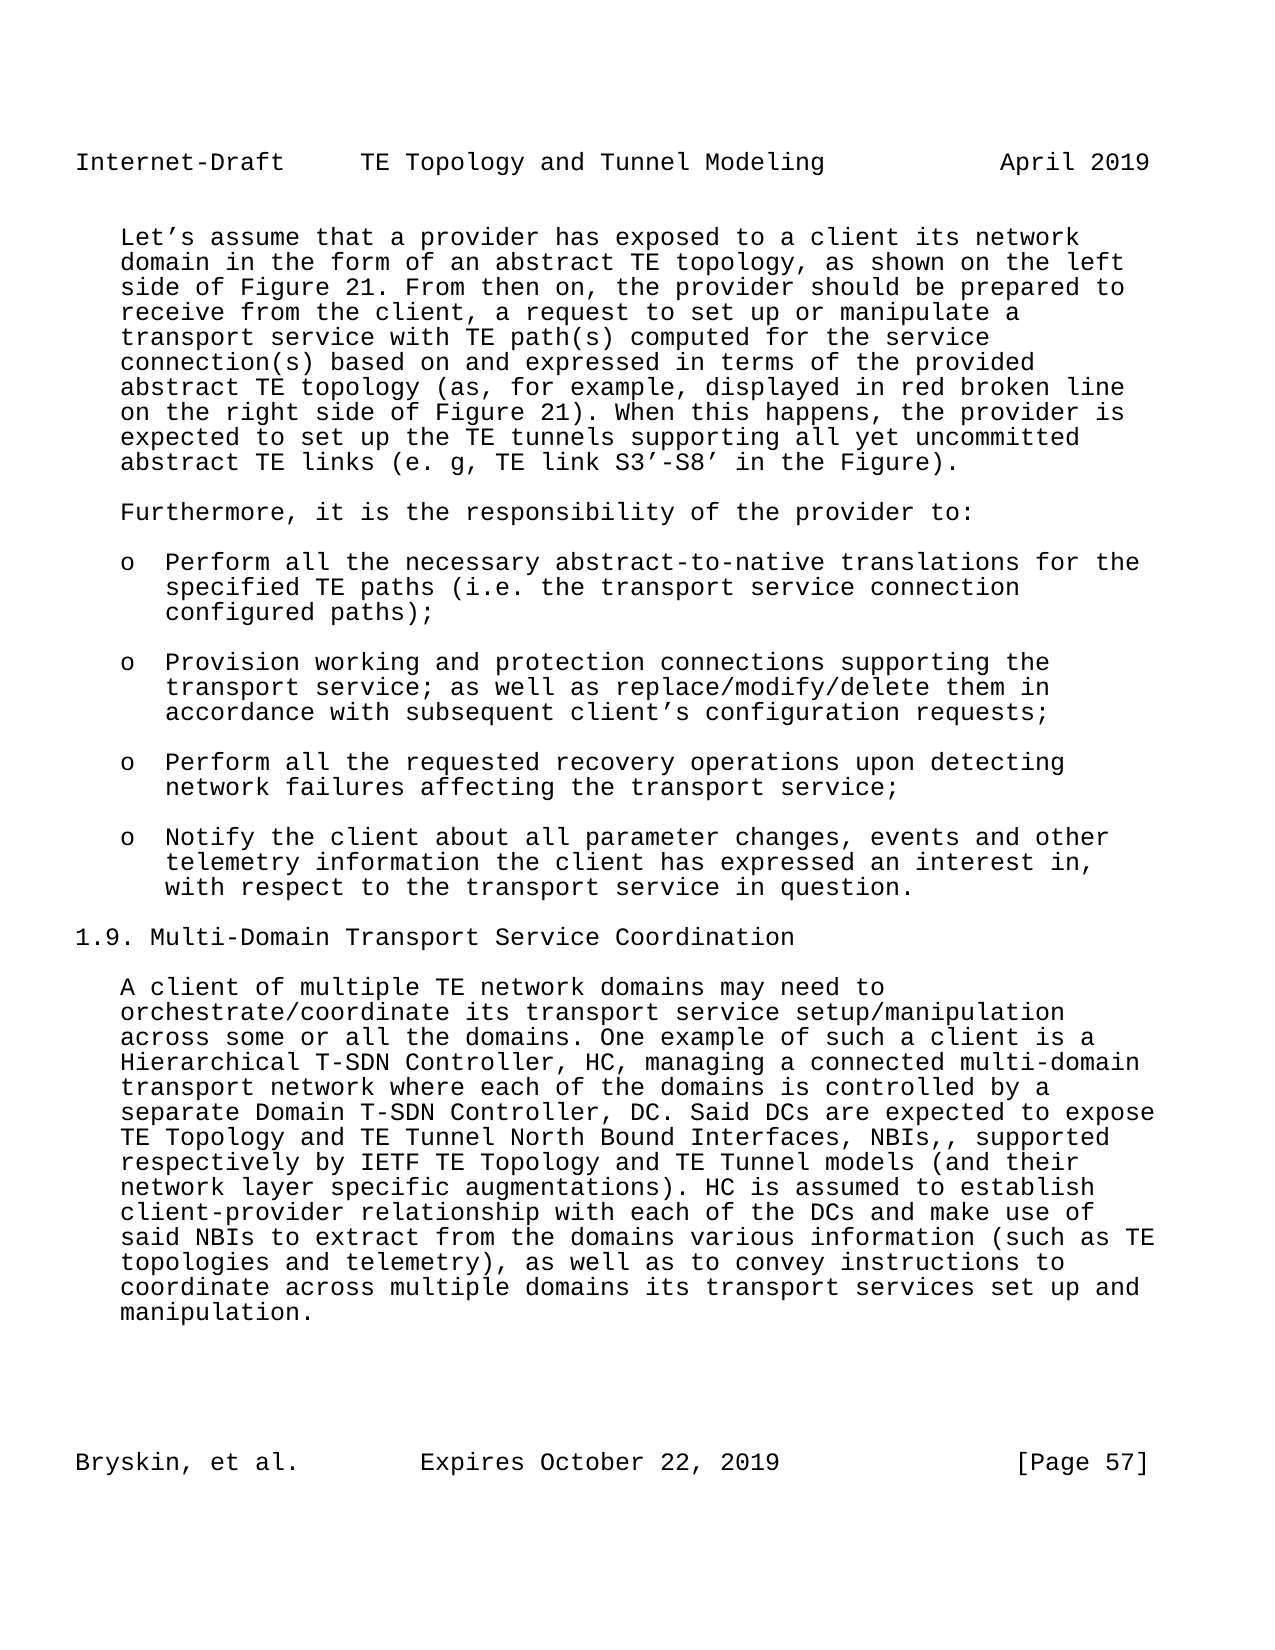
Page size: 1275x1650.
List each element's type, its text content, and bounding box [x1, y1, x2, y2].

text A client of multiple TE network domains may need to orchestrate/coordinate its transport service setup/manipulation across some or all the domains. One example of such a client is a Hierarchical T-SDN Controller, HC, managing a connected multi-domain transport network where each of the domains is controlled by a separate Domain T-SDN Controller, DC. Said DCs are expected to expose TE Topology and TE Tunnel North Bound Interfaces, NBIs,, supported respectively by IETF TE Topology and TE Tunnel models (and their network layer specific augmentations). HC is assumed to establish client-provider relationship with each of the DCs and make use of said NBIs to extract from the domains various information (such as TE topologies and telemetry), as well as to convey instructions to coordinate across multiple domains its transport services set up and manipulation. [120, 975, 1158, 1325]
text Let’s assume that a provider has exposed to a client its network domain in the form of an abstract TE topology, as shown on the left side of Figure 21. From then on, the provider should be prepared to receive from the client, a request to set up or manipulate a transport service with TE path(s) computed for the service connection(s) based on and expressed in terms of the provided abstract TE topology (as, for example, displayed in red broken line on the right side of Figure 21). When this happens, the provider is expected to set up the TE tunnels supporting all yet uncommitted abstract TE links (e. g, TE link S3’-S8’ in the Figure). [120, 225, 1158, 475]
list Perform all the requested recovery operations upon detecting network failures affecting the transport service; [120, 750, 1158, 800]
list Notify the client about all parameter changes, events and other telemetry information the client has expressed an interest in, with respect to the transport service in question. [120, 825, 1158, 900]
list Perform all the necessary abstract-to-native translations for the specified TE paths (i.e. the transport service connection configured paths); [120, 550, 1158, 625]
text Furthermore, it is the responsibility of the provider to: [120, 500, 1158, 525]
subtitle Multi-Domain Transport Service Coordination [75, 925, 1158, 950]
list Provision working and protection connections supporting the transport service; as well as replace/modify/delete them in accordance with subsequent client’s configuration requests; [120, 650, 1158, 725]
